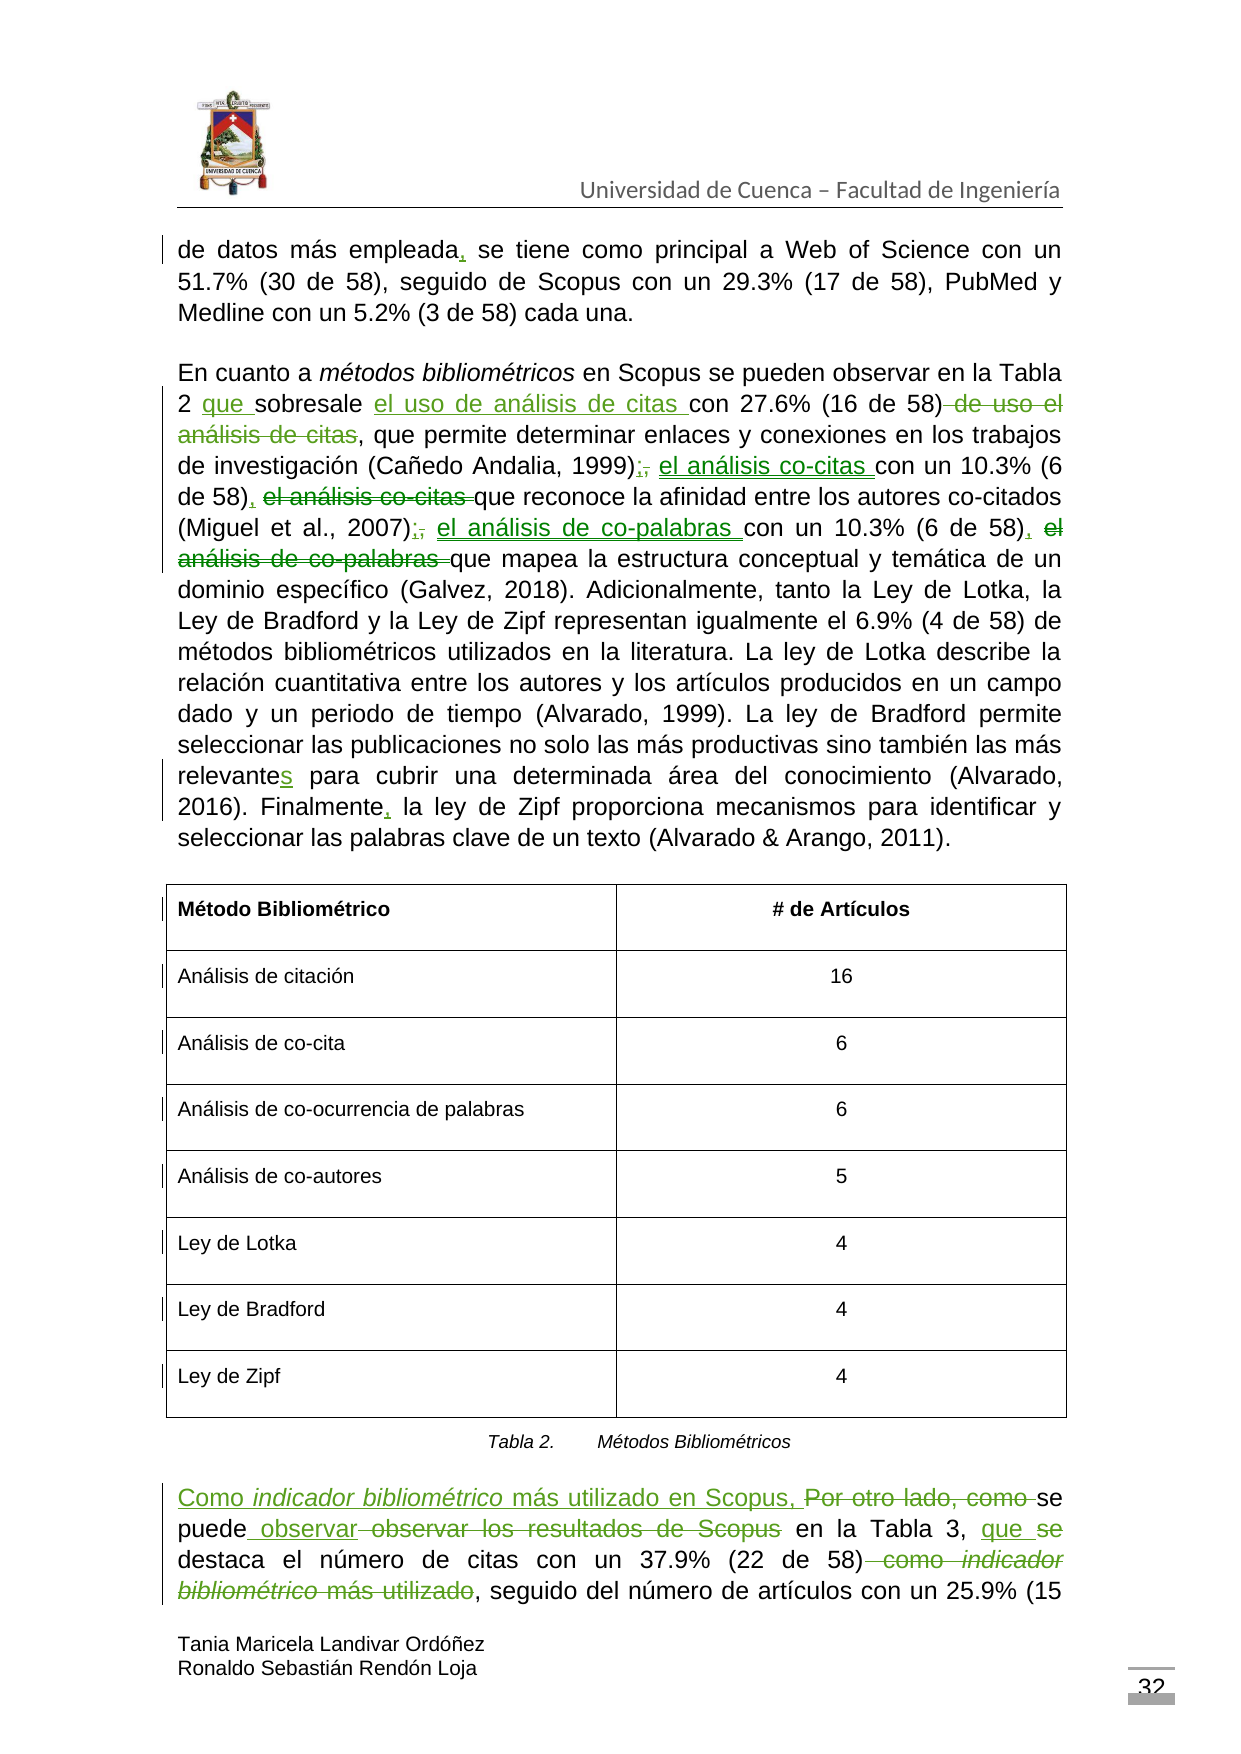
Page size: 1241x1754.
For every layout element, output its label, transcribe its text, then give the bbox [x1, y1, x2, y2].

table_cell Ley de Bradford [167, 1285, 616, 1350]
table_cell Análisis de co-ocurrencia de palabras [167, 1085, 616, 1150]
table_cell 4 [617, 1285, 1066, 1350]
table_cell 5 [617, 1151, 1066, 1217]
table_cell 6 [617, 1018, 1066, 1083]
table_header Método Bibliométrico [167, 885, 616, 950]
text En cuanto a métodos bibliométricos en Scopus se pueden observar en la Tabla 2 sobresale con 27.6% (16 de 58), que permite determinar enlaces y conexiones en los trabajos de investigación (Cañedo Andalia, 1999) con un 10.3% (6 de 58) que reconoce la afinidad entre los autores co-citados (Miguel et al., 2007) con un 10.3% (6 de 58) que mapea la estructura conceptual y temática de un dominio específico (Galvez, 2018). Adicionalmente, tanto la Ley de Lotka, la Ley de Bradford y la Ley de Zipf representan igualmente el 6.9% (4 de 58) de métodos bibliométricos utilizados en la literatura. La ley de Lotka describe la relación cuantitativa entre los autores y los artículos producidos en un campo dado y un periodo de tiempo (Alvarado, 1999). La ley de Bradford permite seleccionar las publicaciones no solo las más productivas sino también las más relevante para cubrir una determinada área del conocimiento (Alvarado, 2016). Finalmente la ley de Zipf proporciona mecanismos para identificar y seleccionar las palabras clave de un texto (Alvarado & Arango, 2011). [177, 358, 1063, 852]
text Métodos Bibliométricos [215, 1430, 1063, 1452]
table_cell Análisis de co-autores [167, 1151, 616, 1217]
table_cell Ley de Zipf [167, 1351, 616, 1417]
table_header # de Artículos [617, 885, 1066, 950]
table_cell 4 [617, 1351, 1066, 1417]
table_cell 6 [617, 1085, 1066, 1150]
table_cell 4 [617, 1218, 1066, 1283]
table_cell Ley de Lotka [167, 1218, 616, 1283]
picture [177, 86, 290, 199]
table_cell Análisis de co-cita [167, 1018, 616, 1083]
table_cell Análisis de citación [167, 951, 616, 1017]
table_cell 16 [617, 951, 1066, 1017]
